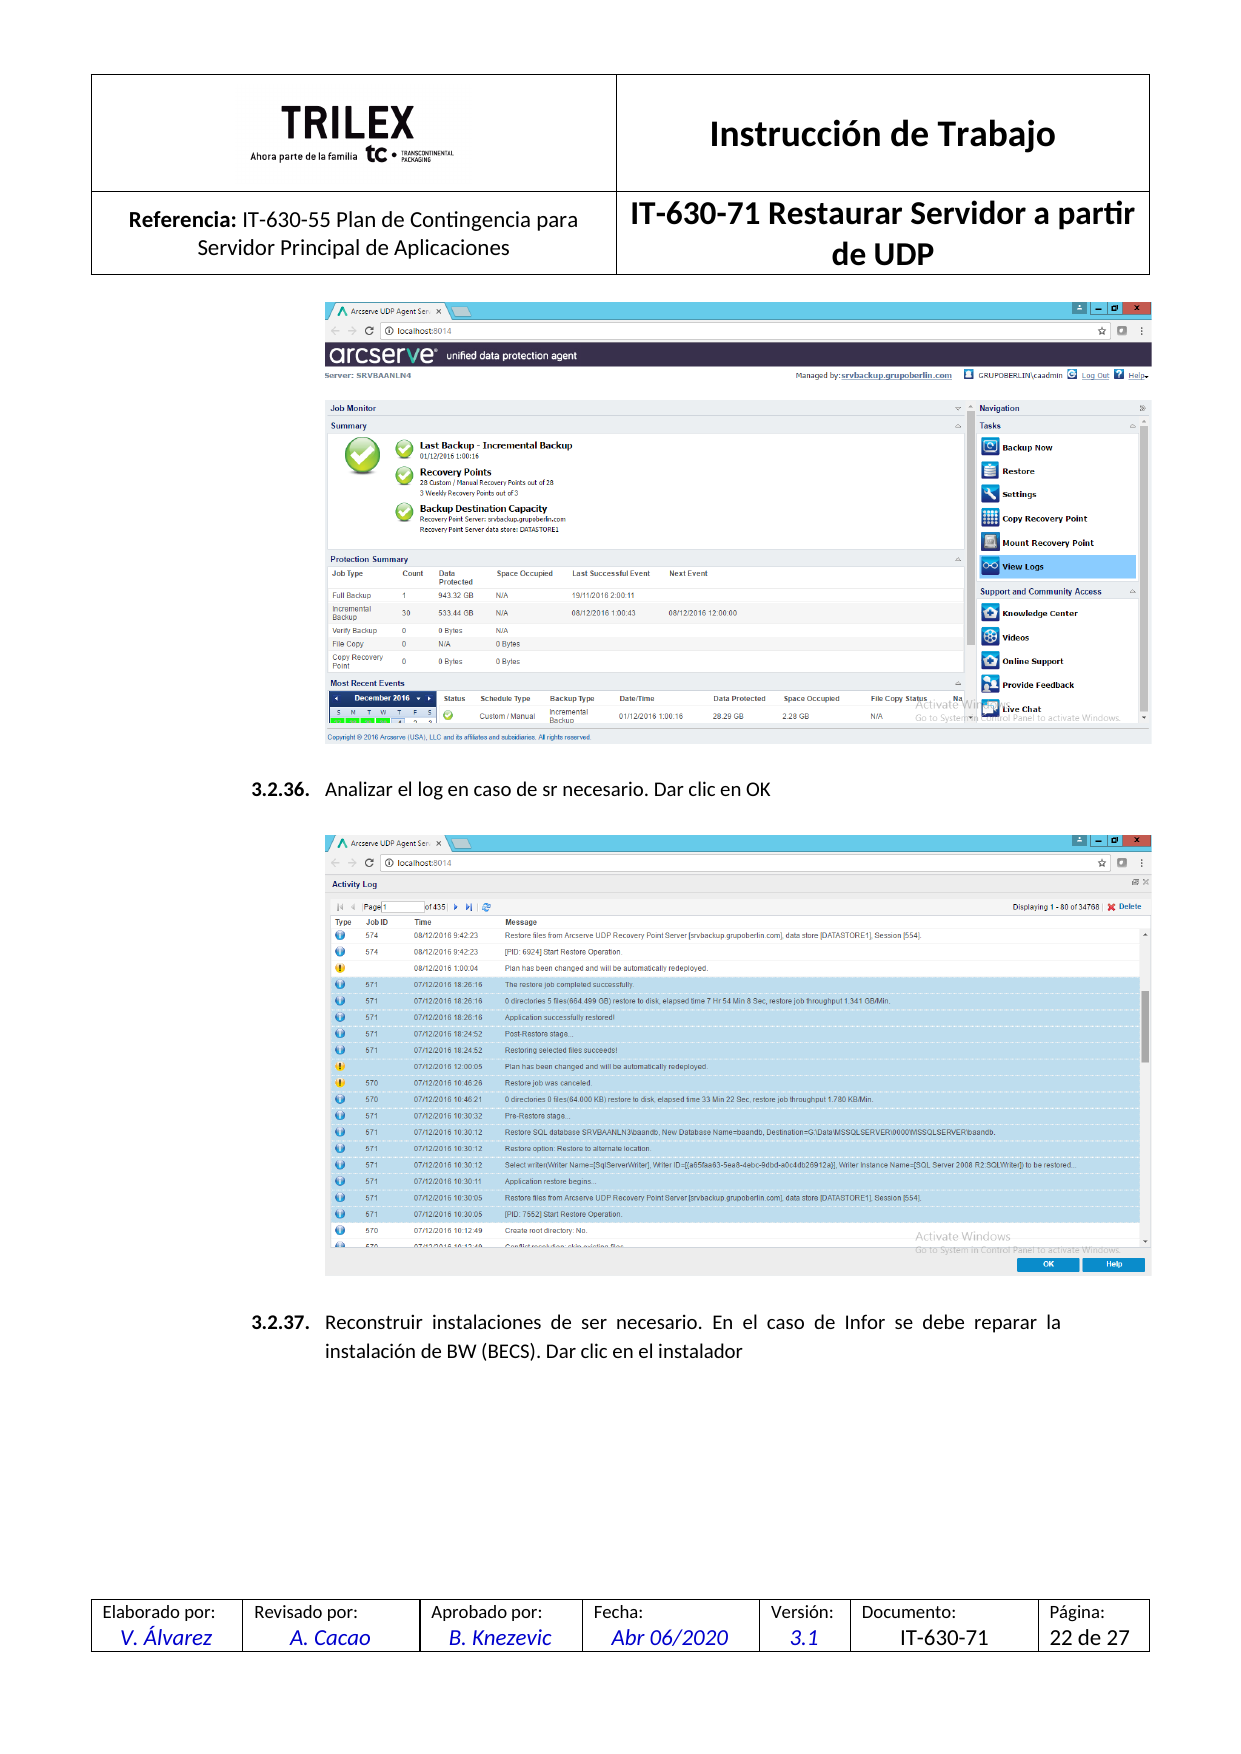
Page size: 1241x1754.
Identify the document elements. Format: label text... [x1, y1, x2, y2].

list Reconstruir instalaciones de ser necesario. En el caso de Infor se debe reparar la instalación de BW (BECS). Dar clic en el instalador [251, 1309, 1063, 1363]
picture [325, 302, 1152, 744]
list Analizar el log en caso de sr necesario. Dar clic en OK [251, 777, 1063, 802]
picture [234, 84, 473, 184]
picture [325, 835, 1152, 1276]
